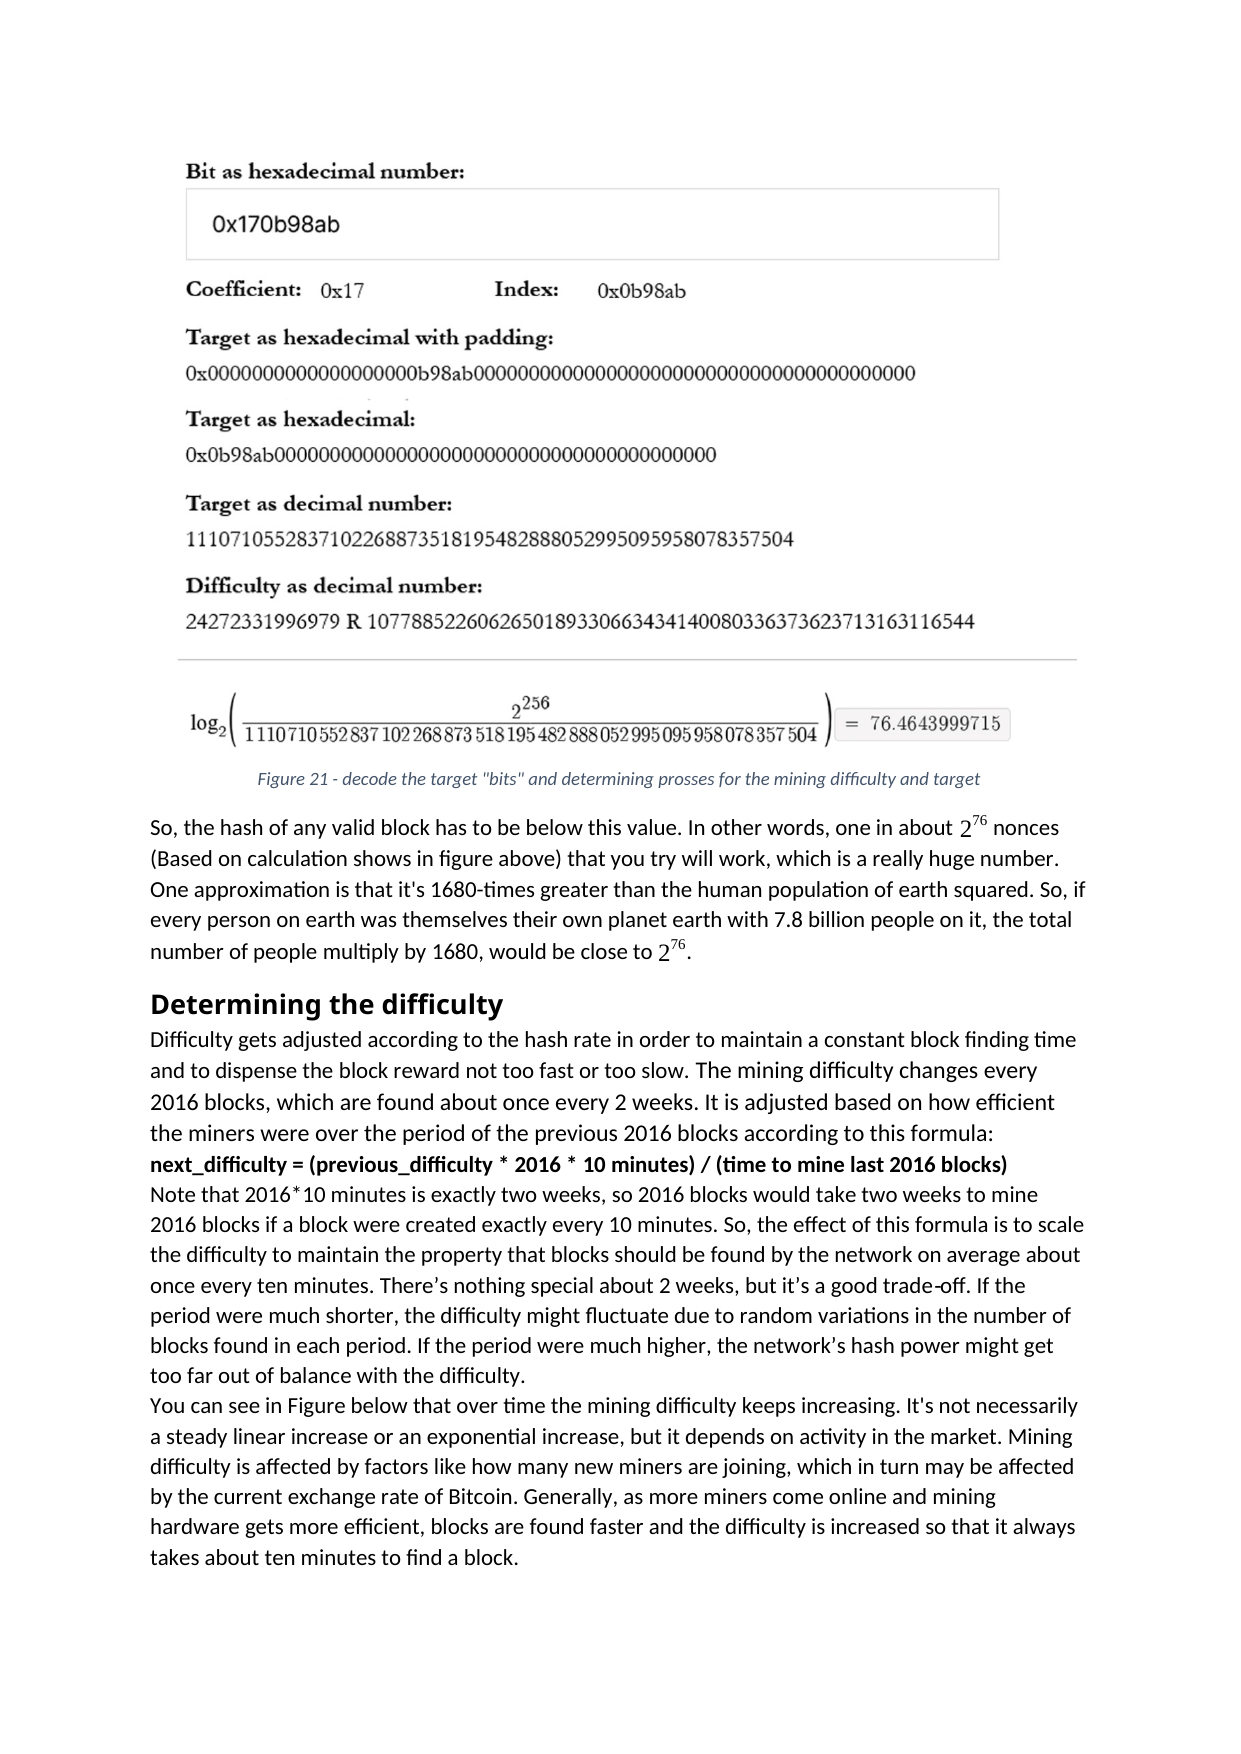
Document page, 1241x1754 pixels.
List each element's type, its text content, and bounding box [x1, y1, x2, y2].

text Difficulty gets adjusted according to the hash rate in order to maintain a constant block finding time and to dispense the block reward not too fast or too slow. The mining difficulty changes every 2016 blocks, which are found about once every 2 weeks. It is adjusted based on how efficient the miners were over the period of the previous 2016 blocks according to this formula: [150, 1025, 1090, 1148]
picture [163, 150, 1077, 768]
text Figure 21 - decode the target "bits" and determining prosses for the mining difficulty and target [150, 767, 1090, 790]
subtitle Determining the difficulty [150, 985, 1090, 1022]
text Note that 2016*10 minutes is exactly two weeks, so 2016 blocks would take two weeks to mine 2016 blocks if a block were created exactly every 10 minutes. So, the effect of this formula is to scale the difficulty to maintain the property that blocks should be found by the network on average about once every ten minutes. There’s nothing special about 2 weeks, but it’s a good trade‐off. If the period were much shorter, the difficulty might fluctuate due to random variations in the number of blocks found in each period. If the period were much higher, the network’s hash power might get too far out of balance with the difficulty. [150, 1180, 1090, 1389]
text So, the hash of any valid block has to be below this value. In other words, one in about nonces (Based on calculation shows in figure above) that you try will work, which is a really huge number. One approximation is that it's 1680-times greater than the human population of earth squared. So, if every person on earth was themselves their own planet earth with 7.8 billion people on it, the total number of people multiply by 1680, would be close to . [150, 811, 1090, 966]
text next_difficulty = (previous_difficulty * 2016 * 10 minutes) / (time to mine last 2016 blocks) [150, 1150, 1090, 1178]
text You can see in Figure below that over time the mining difficulty keeps increasing. It's not necessarily a steady linear increase or an exponential increase, but it depends on activity in the market. Mining difficulty is affected by factors like how many new miners are joining, which in turn may be affected by the current exchange rate of Bitcoin. Generally, as more miners come online and mining hardware gets more efficient, blocks are found faster and the difficulty is increased so that it always takes about ten minutes to find a block. [150, 1392, 1090, 1571]
